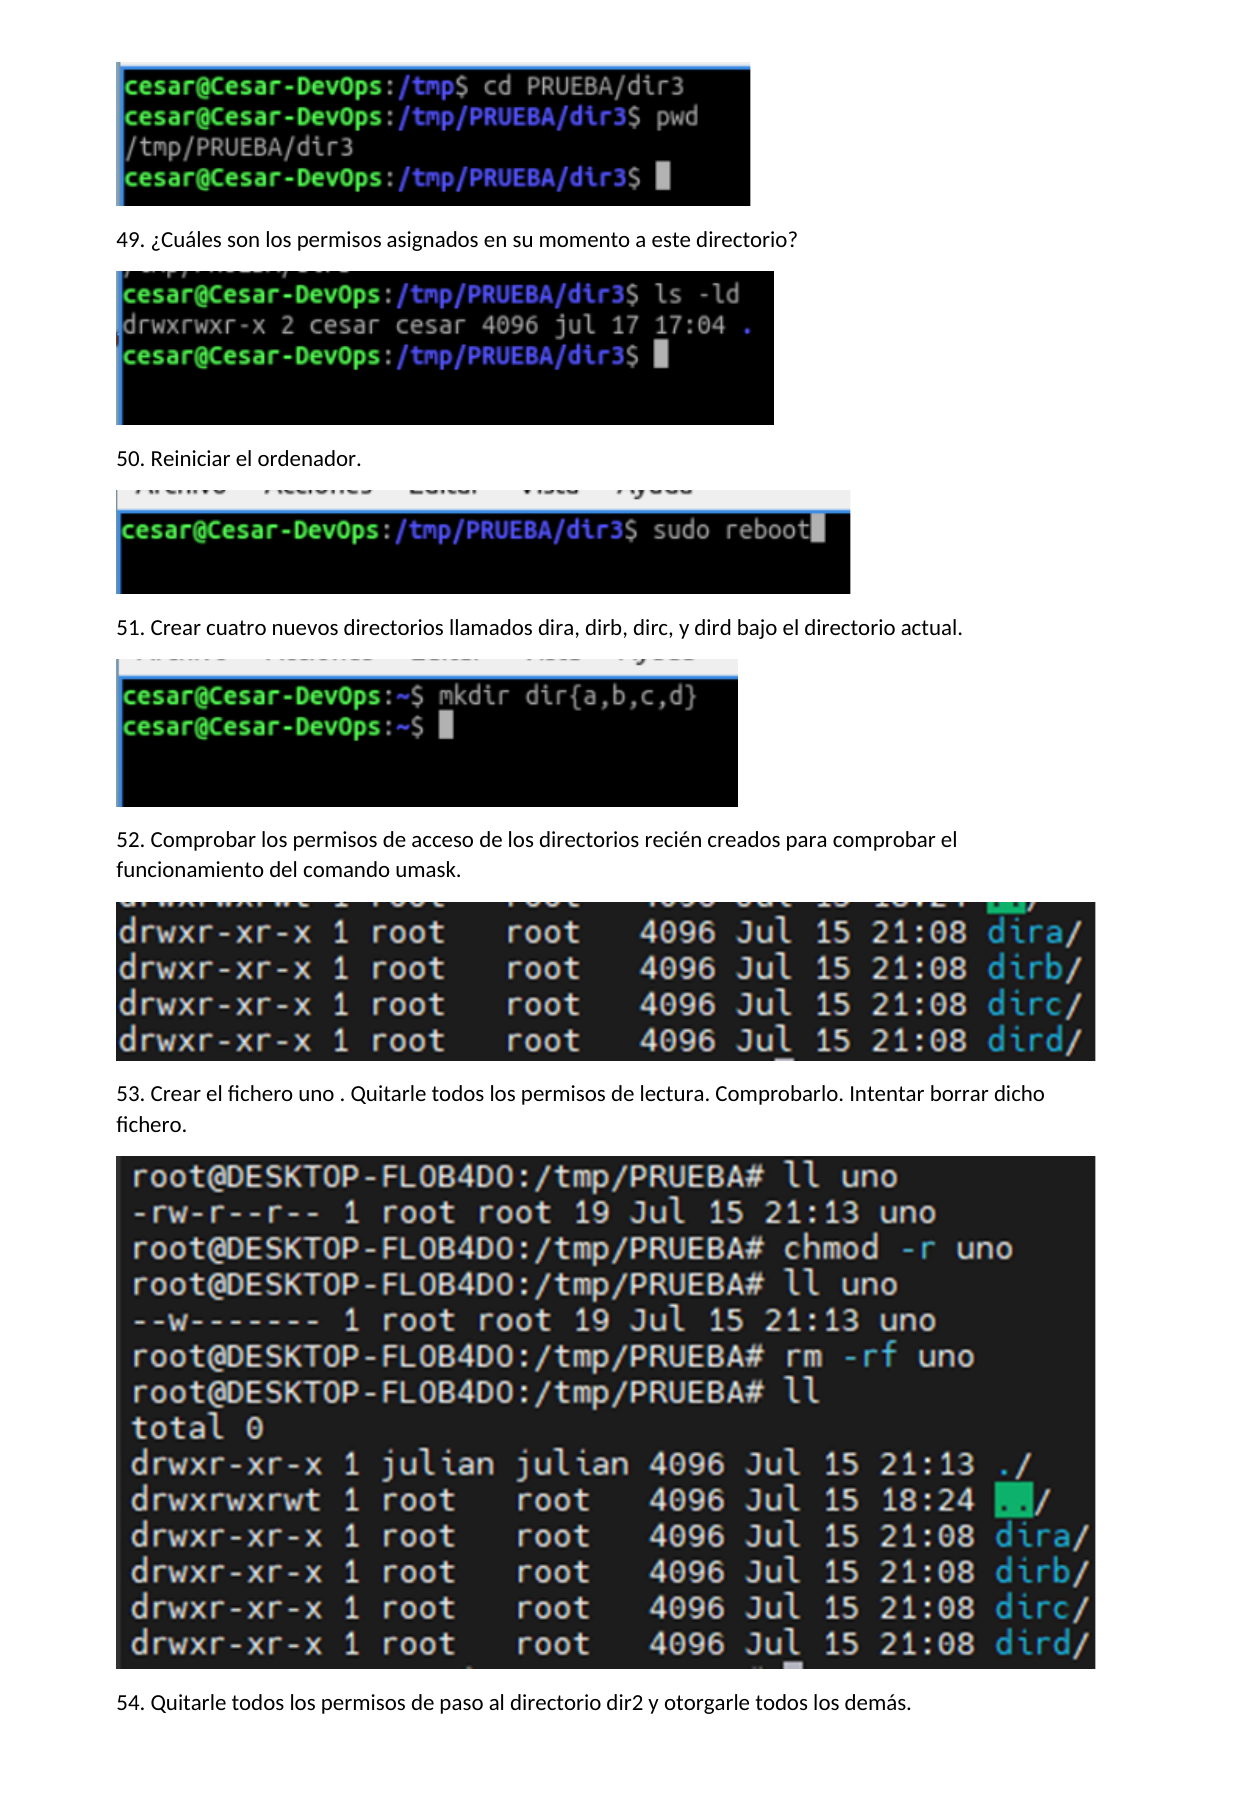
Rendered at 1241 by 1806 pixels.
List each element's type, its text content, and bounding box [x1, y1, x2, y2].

text 51. Crear cuatro nuevos directorios llamados dira, dirb, dirc, y dird bajo el directorio actual. [116, 613, 1095, 641]
text 54. Quitarle todos los permisos de paso al directorio dir2 y otorgarle todos los demás. [116, 1688, 1095, 1716]
text 53. Crear el fichero uno . Quitarle todos los permisos de lectura. Comprobarlo. Intentar borrar dicho fichero. [116, 1079, 1095, 1138]
text 49. ¿Cuáles son los permisos asignados en su momento a este directorio? [116, 225, 1095, 253]
text 50. Reiniciar el ordenador. [116, 444, 1095, 472]
picture [116, 1156, 1096, 1669]
picture [116, 271, 774, 425]
picture [116, 490, 851, 594]
text 52. Comprobar los permisos de acceso de los directorios recién creados para comprobar el funcionamiento del comando umask. [116, 825, 1095, 883]
picture [116, 902, 1096, 1061]
picture [116, 62, 751, 206]
picture [116, 659, 738, 807]
